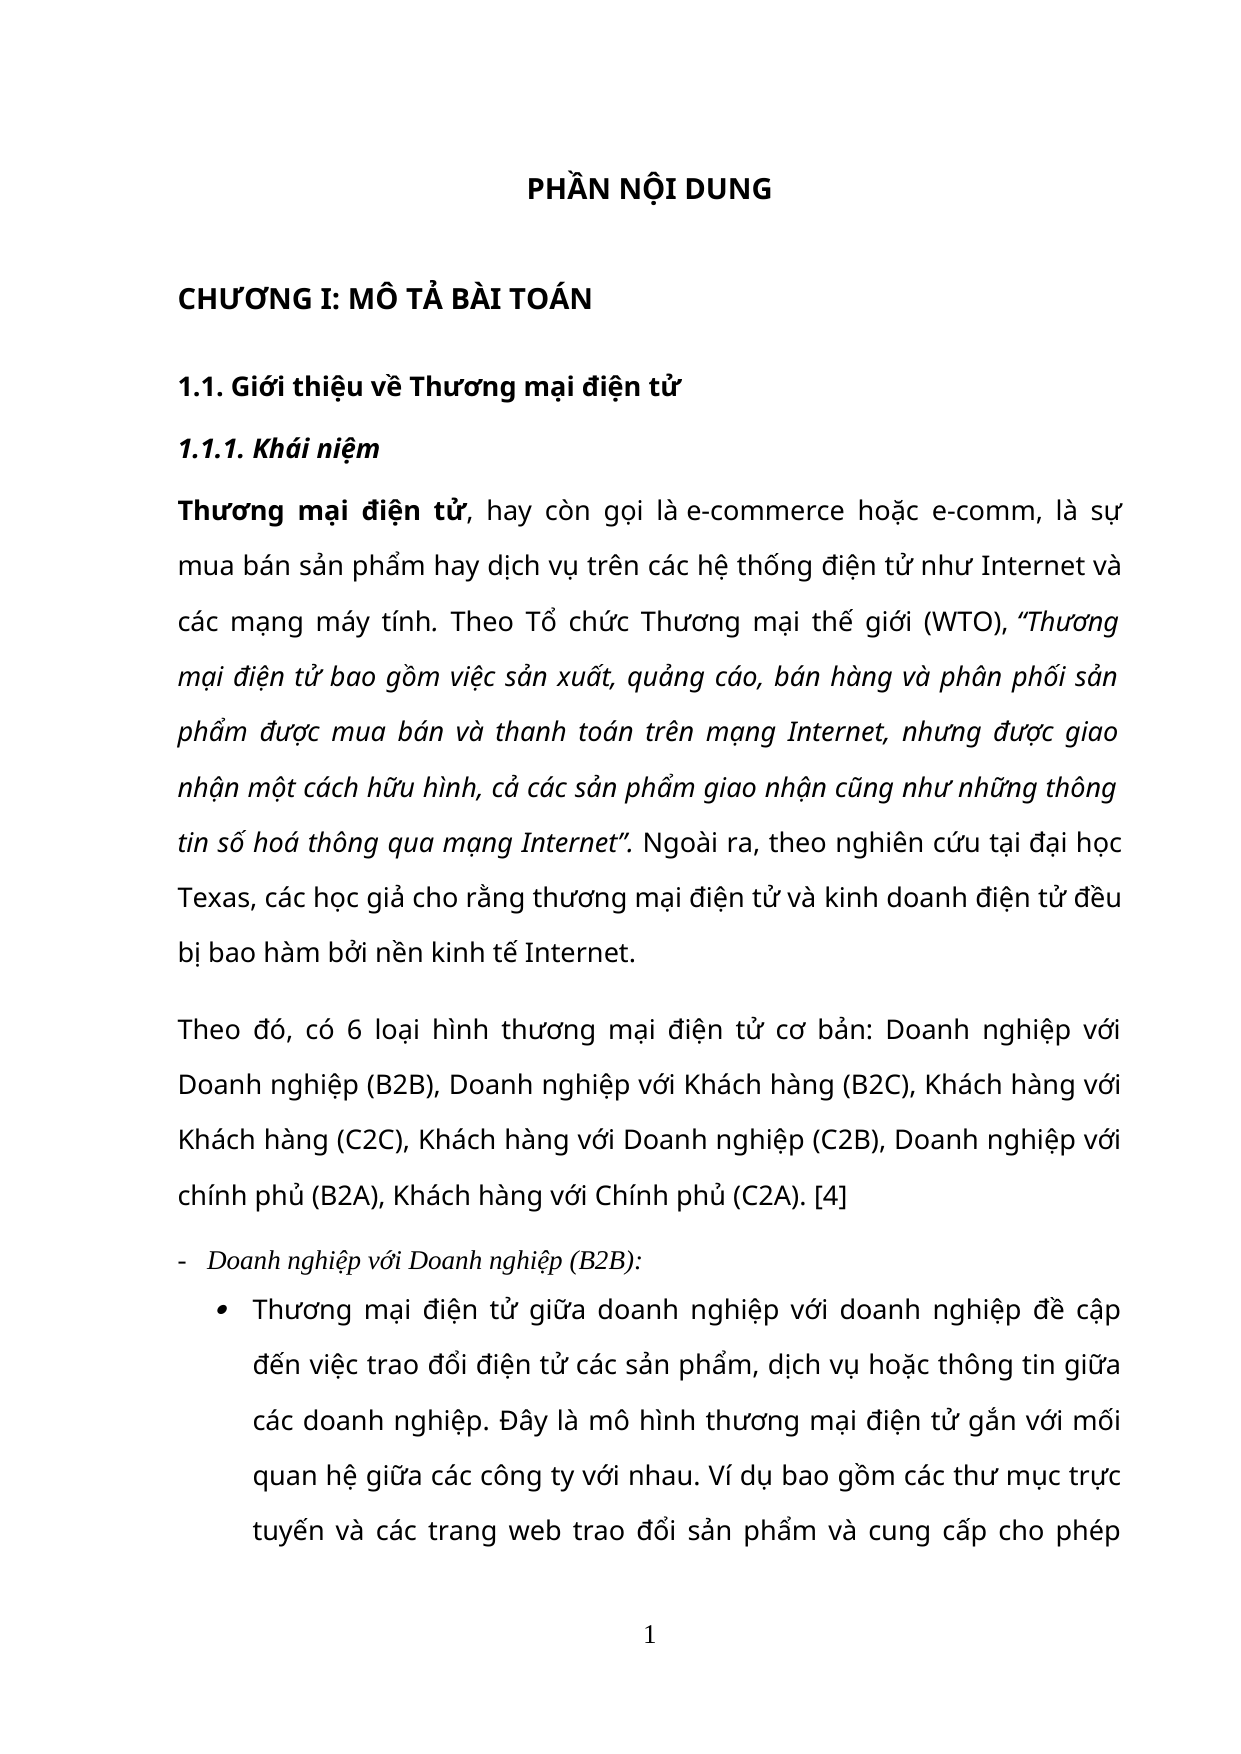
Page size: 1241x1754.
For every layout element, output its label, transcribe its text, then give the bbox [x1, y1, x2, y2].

subtitle 1.1.1. Khái niệm [177, 429, 1122, 466]
text Thương mại điện tử, hay còn gọi là e-commerce hoặc e-comm, là sự mua bán sản phẩm hay dịch vụ trên các hệ thống điện tử như Internet và các mạng máy tính. Theo Tổ chức Thương mại thế giới (WTO), “Thương mại điện tử bao gồm việc sản xuất, quảng cáo, bán hàng và phân phối sản phẩm được mua bán và thanh toán trên mạng Internet, nhưng được giao nhận một cách hữu hình, cả các sản phẩm giao nhận cũng như những thông tin số hoá thông qua mạng Internet”. Ngoài ra, theo nghiên cứu tại đại học Texas, các học giả cho rằng thương mại điện tử và kinh doanh điện tử đều bị bao hàm bởi nền kinh tế Internet. [177, 491, 1122, 971]
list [215, 1291, 1122, 1549]
subtitle CHƯƠNG I: MÔ TẢ BÀI TOÁN [177, 278, 1122, 318]
text Theo đó, có 6 loại hình thương mại điện tử cơ bản: Doanh nghiệp với Doanh nghiệp (B2B), Doanh nghiệp với Khách hàng (B2C), Khách hàng với Khách hàng (C2C), Khách hàng với Doanh nghiệp (C2B), Doanh nghiệp với chính phủ (B2A), Khách hàng với Chính phủ (C2A). [177, 1010, 1122, 1213]
subtitle PHẦN NỘI DUNG [177, 168, 1122, 208]
list Doanh nghiệp với Doanh nghiệp (B2B): [177, 1244, 1122, 1275]
subtitle 1.1. Giới thiệu về Thương mại điện tử [177, 368, 1122, 404]
